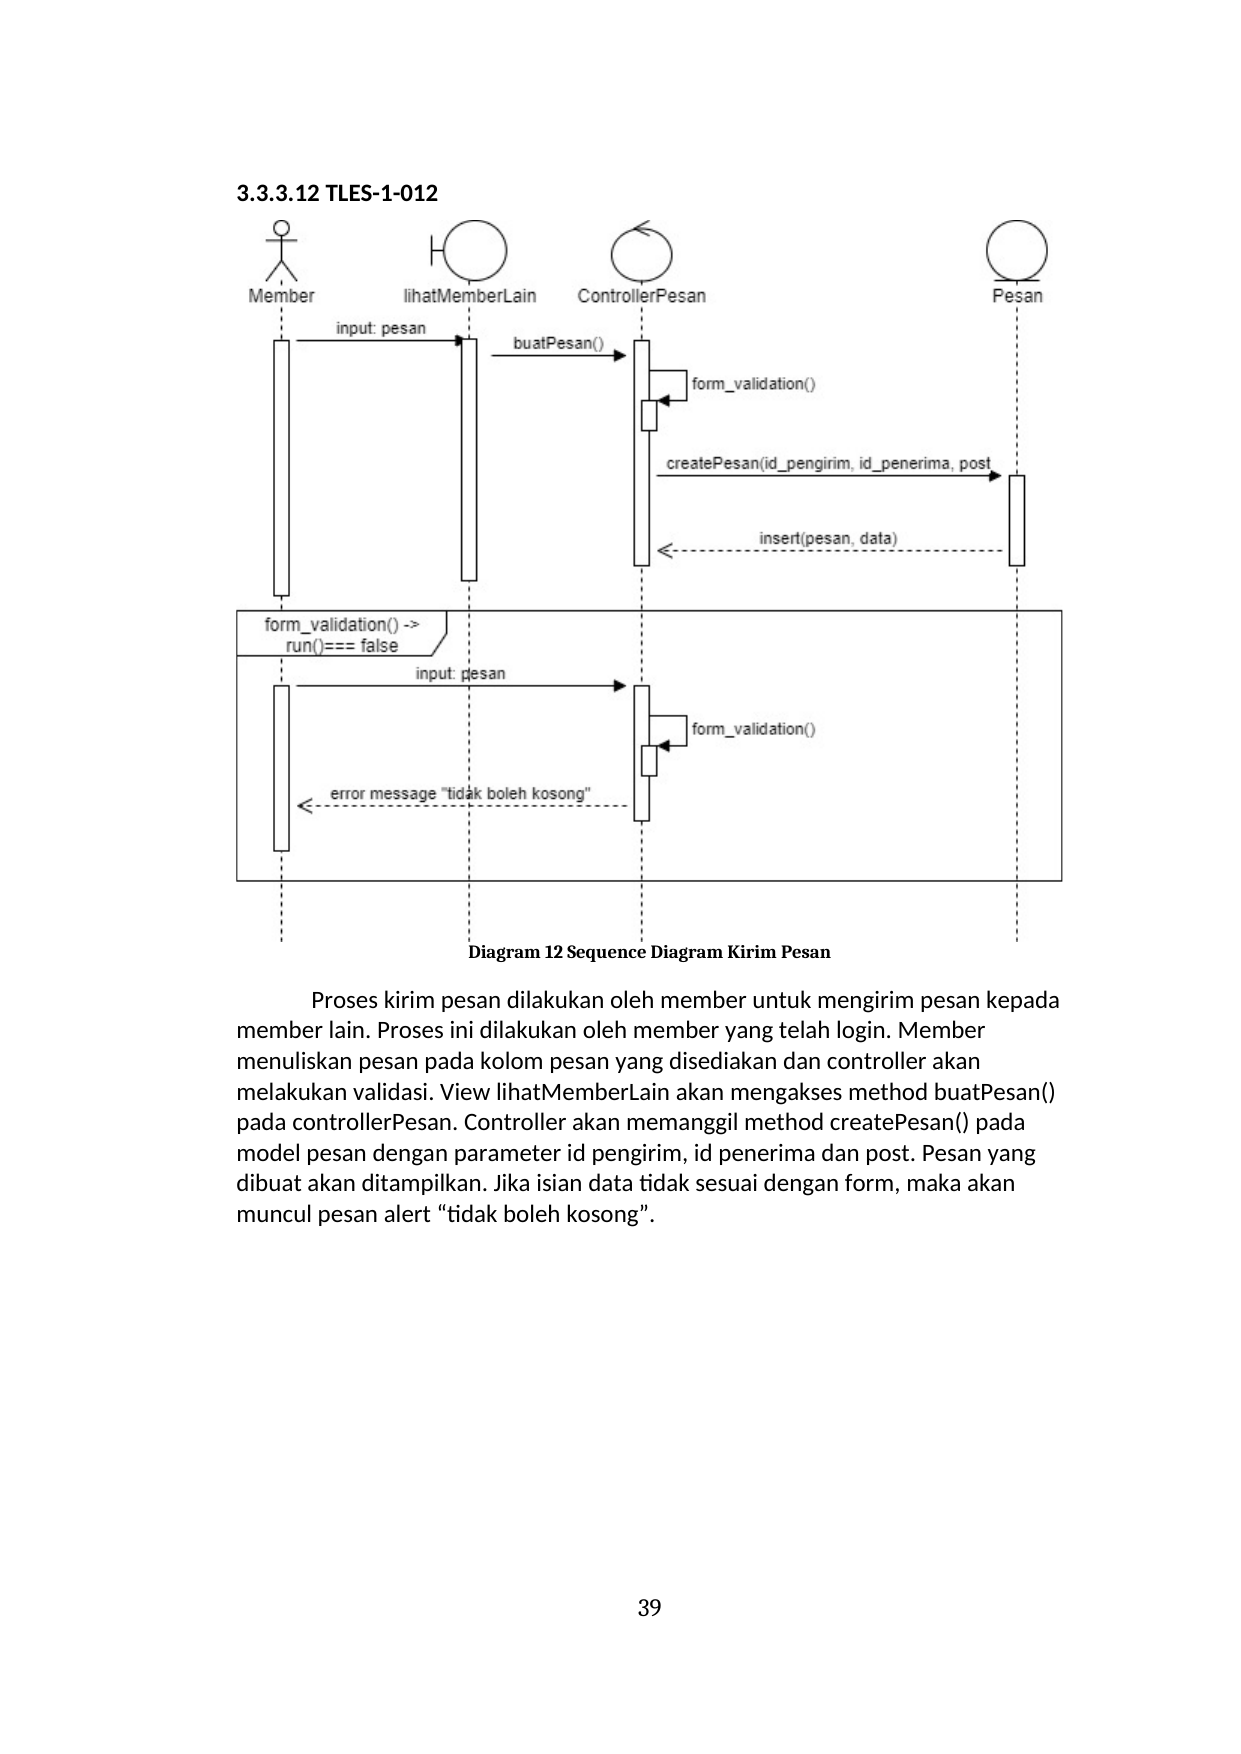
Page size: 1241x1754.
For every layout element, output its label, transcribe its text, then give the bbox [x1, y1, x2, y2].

subtitle TLES-1-012 [236, 177, 1063, 208]
picture [236, 220, 1063, 942]
text Diagram 12 Sequence Diagram Kirim Pesan [236, 942, 1063, 963]
text Proses kirim pesan dilakukan oleh member untuk mengirim pesan kepada member lain. Proses ini dilakukan oleh member yang telah login. Member menuliskan pesan pada kolom pesan yang disediakan dan controller akan melakukan validasi. View lihatMemberLain akan mengakses method buatPesan() pada controllerPesan. Controller akan memanggil method createPesan() pada model pesan dengan parameter id pengirim, id penerima dan post. Pesan yang dibuat akan ditampilkan. Jika isian data tidak sesuai dengan form, maka akan muncul pesan alert “tidak boleh kosong”. [236, 984, 1063, 1228]
